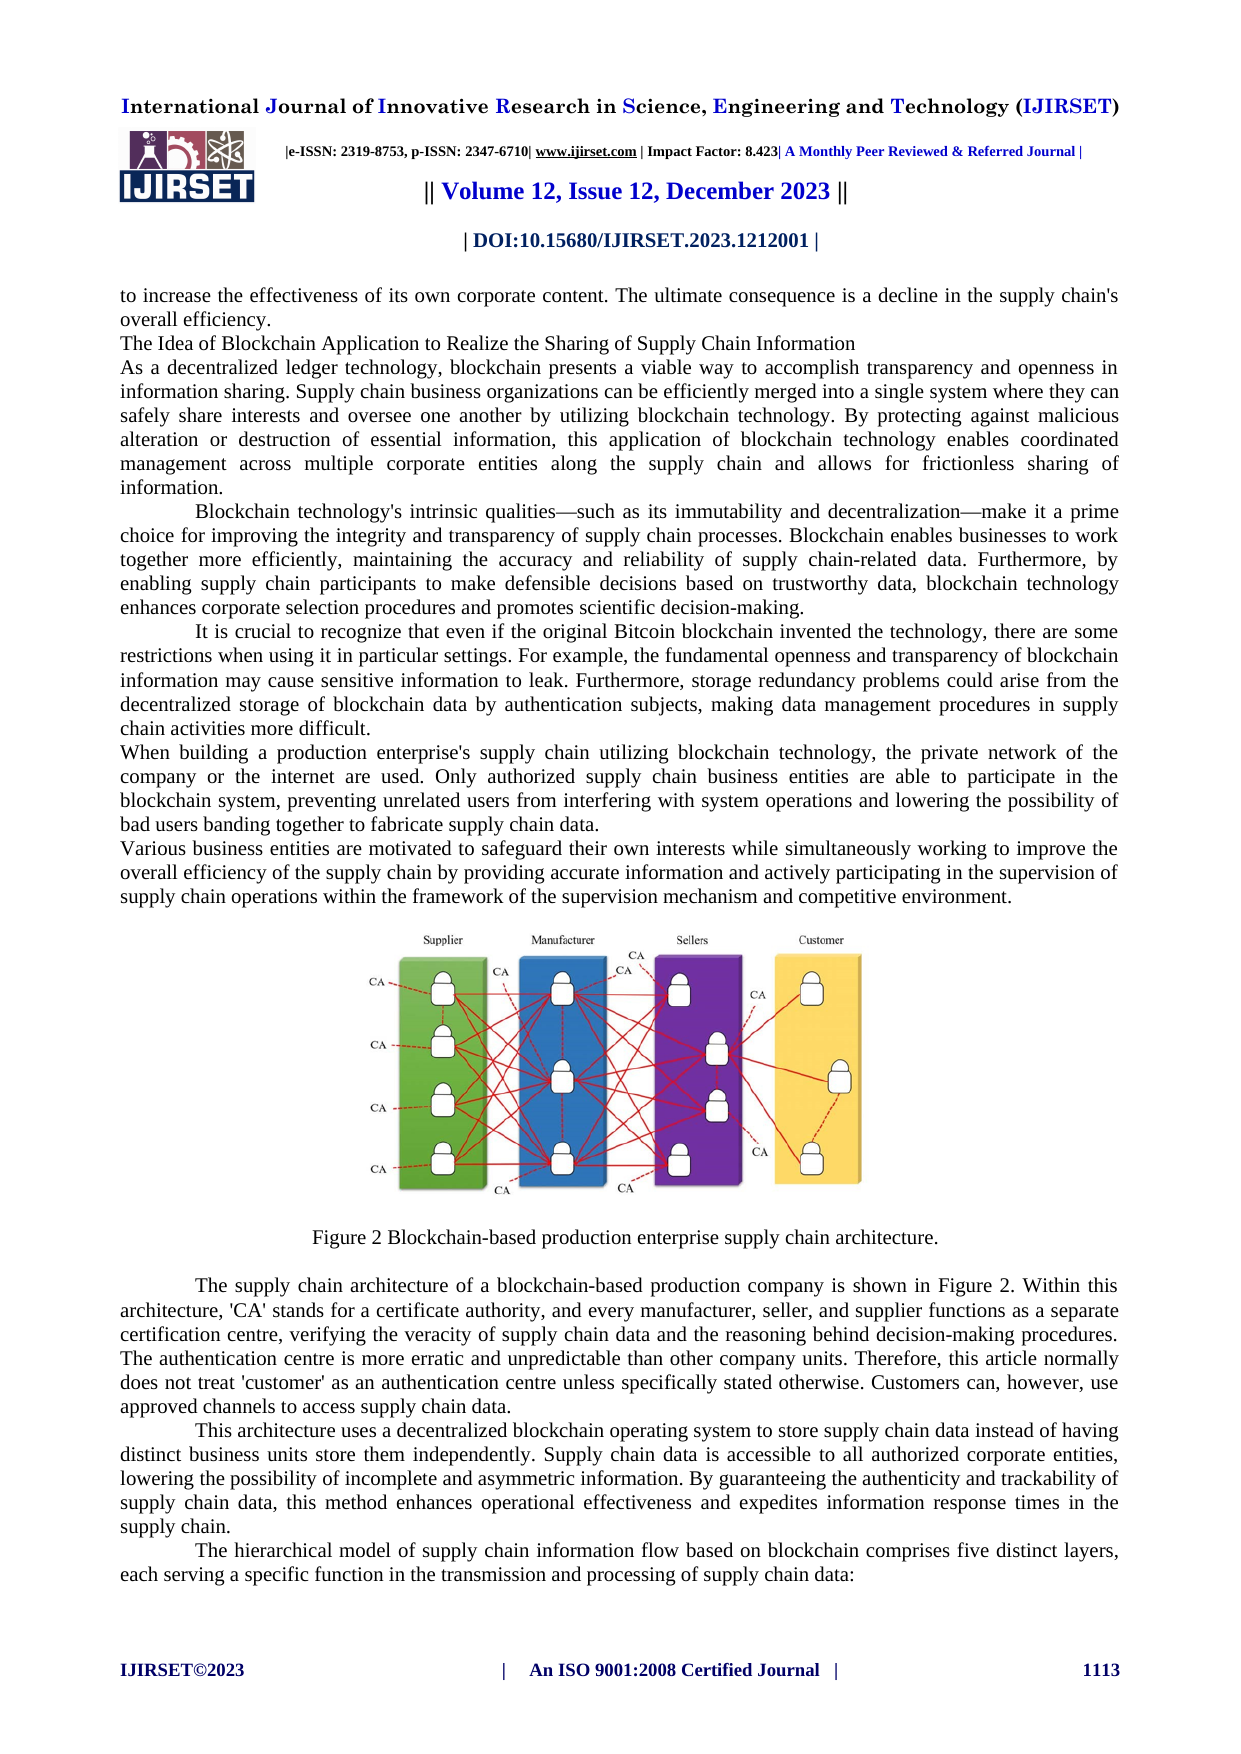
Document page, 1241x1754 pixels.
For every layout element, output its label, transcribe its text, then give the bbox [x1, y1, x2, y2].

text When building a production enterprise's supply chain utilizing blockchain technology, the private network of the company or the internet are used. Only authorized supply chain business entities are able to participate in the blockchain system, preventing unrelated users from interfering with system operations and lowering the possibility of bad users banding together to fabricate supply chain data. [120, 740, 1120, 836]
text This architecture uses a decentralized blockchain operating system to store supply chain data instead of having distinct business units store them independently. Supply chain data is accessible to all authorized corporate entities, lowering the possibility of incomplete and asymmetric information. By guaranteeing the authenticity and trackability of supply chain data, this method enhances operational effectiveness and expedites information response times in the supply chain. [120, 1418, 1120, 1538]
text Blockchain technology's intrinsic qualities—such as its immutability and decentralization—make it a prime choice for improving the integrity and transparency of supply chain processes. Blockchain enables businesses to work together more efficiently, maintaining the accuracy and reliability of supply chain-related data. Furthermore, by enabling supply chain participants to make defensible decisions based on trustworthy data, blockchain technology enhances corporate selection procedures and promotes scientific decision-making. [120, 499, 1120, 619]
text Figure 2 Blockchain-based production enterprise supply chain architecture. [120, 1225, 1120, 1249]
text As a decentralized ledger technology, blockchain presents a viable way to accomplish transparency and openness in information sharing. Supply chain business organizations can be efficiently merged into a single system where they can safely share interests and oversee one another by utilizing blockchain technology. By protecting against malicious alteration or destruction of essential information, this application of blockchain technology enables coordinated management across multiple corporate entities along the supply chain and allows for frictionless sharing of information. [120, 355, 1120, 499]
text The hierarchical model of supply chain information flow based on blockchain comprises five distinct layers, each serving a specific function in the transmission and processing of supply chain data: [120, 1538, 1120, 1586]
text It is crucial to recognize that even if the original Bitcoin blockchain invented the technology, there are some restrictions when using it in particular settings. For example, the fundamental openness and transparency of blockchain information may cause sensitive information to leak. Furthermore, storage redundancy problems could arise from the decentralized storage of blockchain data by authentication subjects, making data management procedures in supply chain activities more difficult. [120, 619, 1120, 740]
text Various business entities are motivated to safeguard their own interests while simultaneously working to improve the overall efficiency of the supply chain by providing accurate information and actively participating in the supervision of supply chain operations within the framework of the supervision mechanism and competitive environment. [120, 836, 1120, 908]
picture [357, 932, 874, 1206]
text The supply chain architecture of a blockchain-based production company is shown in Figure 2. Within this architecture, 'CA' stands for a certificate authority, and every manufacturer, seller, and supplier functions as a separate certification centre, verifying the veracity of supply chain data and the reasoning behind decision-making procedures. The authentication centre is more erratic and unpredictable than other company units. Therefore, this article normally does not treat 'customer' as an authentication centre unless specifically stated otherwise. Customers can, however, use approved channels to access supply chain data. [120, 1273, 1120, 1418]
picture [118, 127, 256, 204]
text The Idea of Blockchain Application to Realize the Sharing of Supply Chain Information [120, 331, 1120, 355]
